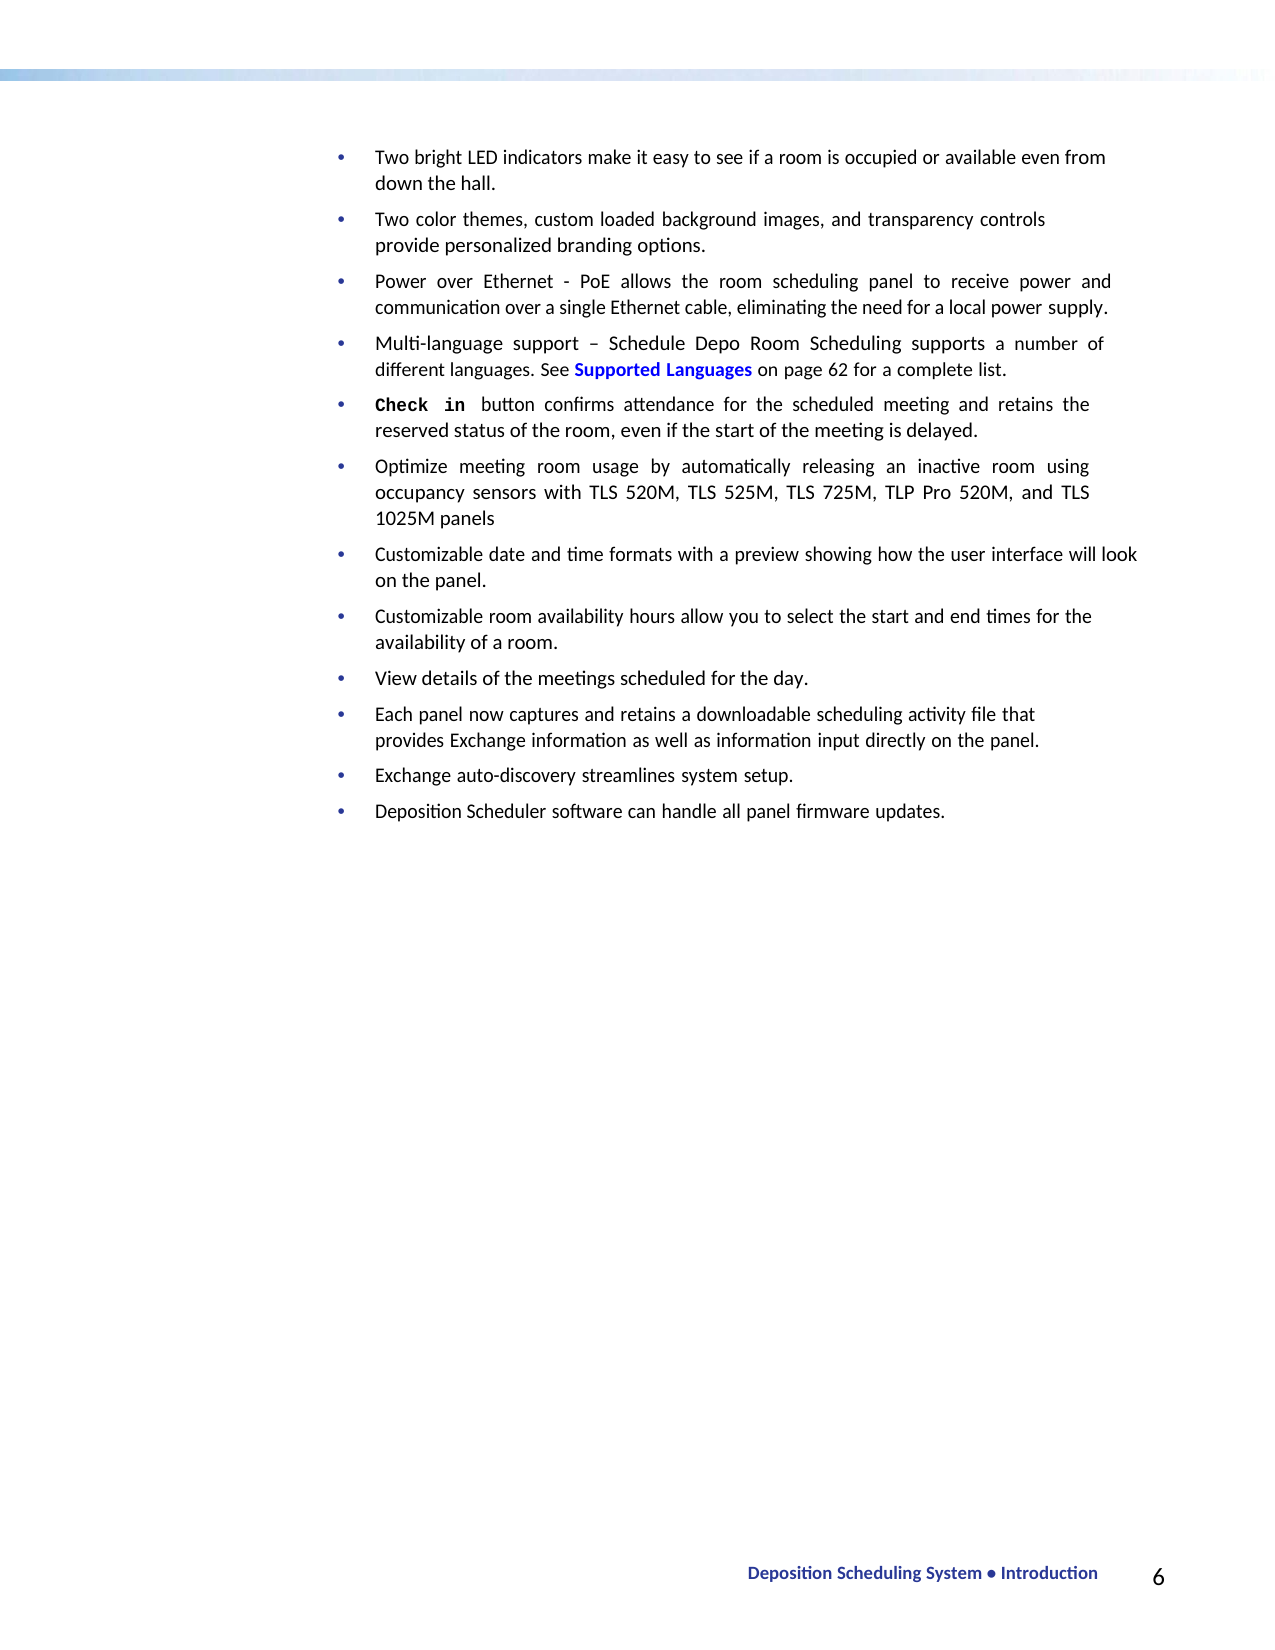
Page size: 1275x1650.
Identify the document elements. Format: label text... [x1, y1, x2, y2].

list Multi-language support – Schedule Depo Room Scheduling supports a number of different languages. See Supported Languages on page 62 for a complete list. [337, 330, 1104, 381]
list Two bright LED indicators make it easy to see if a room is occupied or available even from down the hall. [337, 144, 1131, 196]
list Deposition Scheduler software can handle all panel firmware updates. [337, 798, 1275, 824]
list Customizable date and time formats with a preview showing how the user interface will look on the panel. [337, 541, 1152, 593]
list Two color themes, custom loaded background images, and transparency controls provide personalized branding options. [337, 206, 1108, 258]
list Exchange auto-discovery streamlines system setup. [337, 763, 1275, 788]
list Customizable room availability hours allow you to select the start and end times for the availability of a room. [337, 603, 1148, 654]
list Optimize meeting room usage by automatically releasing an inactive room using occupancy sensors with TLS 520M, TLS 525M, TLS 725M, TLP Pro 520M, and TLS 1025M panels [337, 453, 1090, 531]
picture [0, 69, 1275, 81]
list Check in button confirms attendance for the scheduled meeting and retains the reserved status of the room, even if the start of the meeting is delayed. [337, 392, 1091, 443]
list Each panel now captures and retains a downloadable scheduling activity file that provides Exchange information as well as information input directly on the panel. [337, 701, 1094, 752]
list View details of the meetings scheduled for the day. [337, 665, 1275, 690]
list Power over Ethernet - PoE allows the room scheduling panel to receive power and communication over a single Ethernet cable, eliminating the need for a local power supply. [337, 268, 1113, 319]
